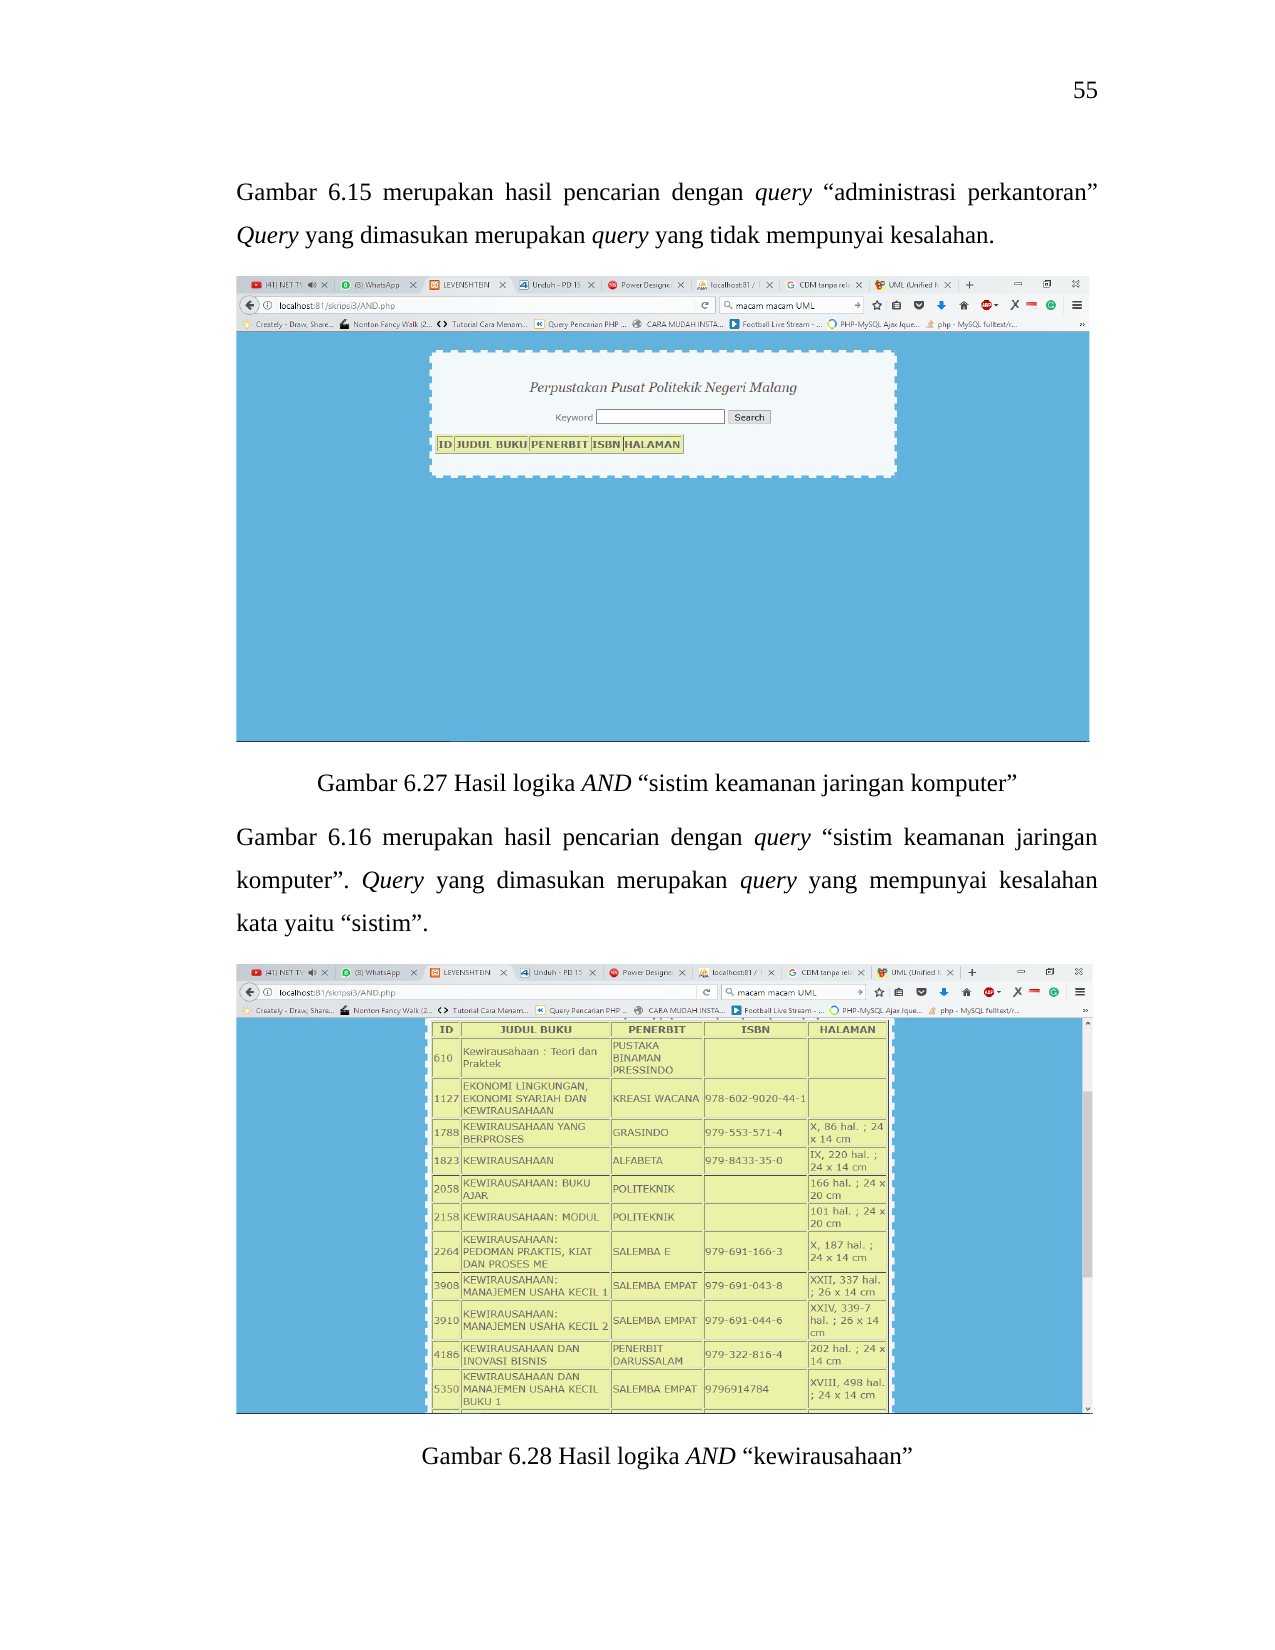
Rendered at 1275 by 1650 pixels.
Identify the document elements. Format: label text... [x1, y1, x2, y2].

picture [236, 964, 1093, 1414]
picture [236, 276, 1090, 742]
text Gambar 6.16 merupakan hasil pencarian dengan query “sistim keamanan jaringan komputer”. Query yang dimasukan merupakan query yang mempunyai kesalahan kata yaitu “sistim”. [236, 822, 1098, 937]
text Gambar 6.15 merupakan hasil pencarian dengan query “administrasi perkantoran” Query yang dimasukan merupakan query yang tidak mempunyai kesalahan. [236, 177, 1098, 249]
